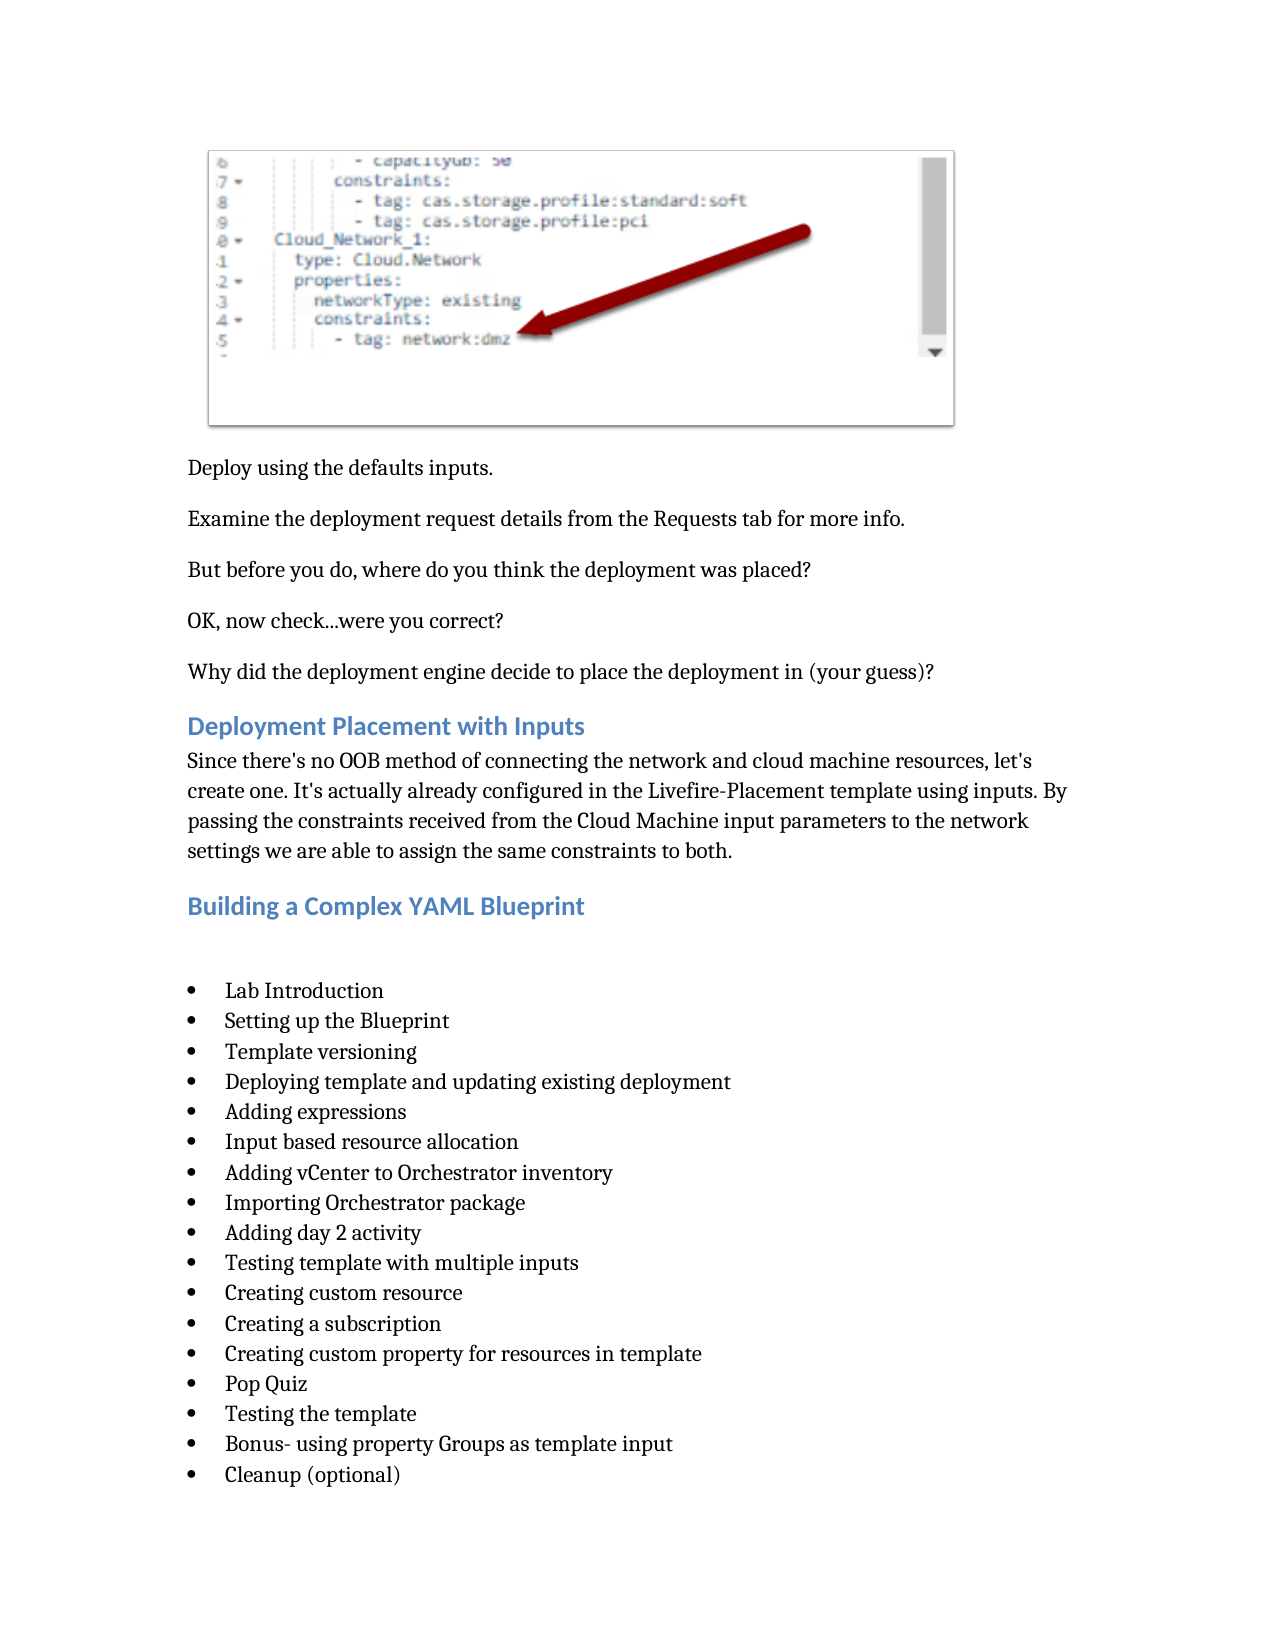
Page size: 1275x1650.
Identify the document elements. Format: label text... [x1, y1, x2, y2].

list Importing Orchestrator package [187, 1189, 1087, 1216]
list Deploying template and updating existing deployment [187, 1069, 1087, 1095]
list Lab Introduction [187, 978, 1087, 1004]
list Adding vCenter to Orchestrator inventory [187, 1159, 1087, 1186]
list Bonus- using property Groups as template input [187, 1431, 1087, 1457]
list Creating custom resource [187, 1280, 1087, 1306]
list Setting up the Blueprint [187, 1008, 1087, 1034]
picture [206, 150, 957, 430]
text Why did the deployment engine decide to place the deployment in (your guess)? [187, 658, 1087, 685]
list Creating a subscription [187, 1310, 1087, 1337]
list Testing the template [187, 1401, 1087, 1427]
list Input based resource allocation [187, 1129, 1087, 1155]
list Adding expressions [187, 1099, 1087, 1125]
subtitle Deployment Placement with Inputs [187, 709, 1087, 742]
list Testing template with multiple inputs [187, 1250, 1087, 1276]
subtitle Building a Complex YAML Blueprint [187, 889, 1087, 922]
text OK, now check...were you correct? [187, 607, 1087, 634]
text Since there's no OOB method of connecting the network and cloud machine resources, let's create one. It's actually already configured in the Livefire-Placement template using inputs. By passing the constraints received from the Cloud Machine input parameters to the network settings we are able to assign the same constraints to both. [187, 747, 1087, 864]
text Deploy using the defaults inputs. [187, 454, 1087, 481]
text Examine the deployment request details from the Requests tab for more info. [187, 505, 1087, 532]
list Cleanup (optional) [187, 1461, 1087, 1488]
list Adding day 2 activity [187, 1220, 1087, 1246]
list Creating custom property for resources in template [187, 1341, 1087, 1367]
text But before you do, where do you think the deployment was placed? [187, 556, 1087, 583]
list Pop Quiz [187, 1371, 1087, 1397]
list Template versioning [187, 1038, 1087, 1065]
